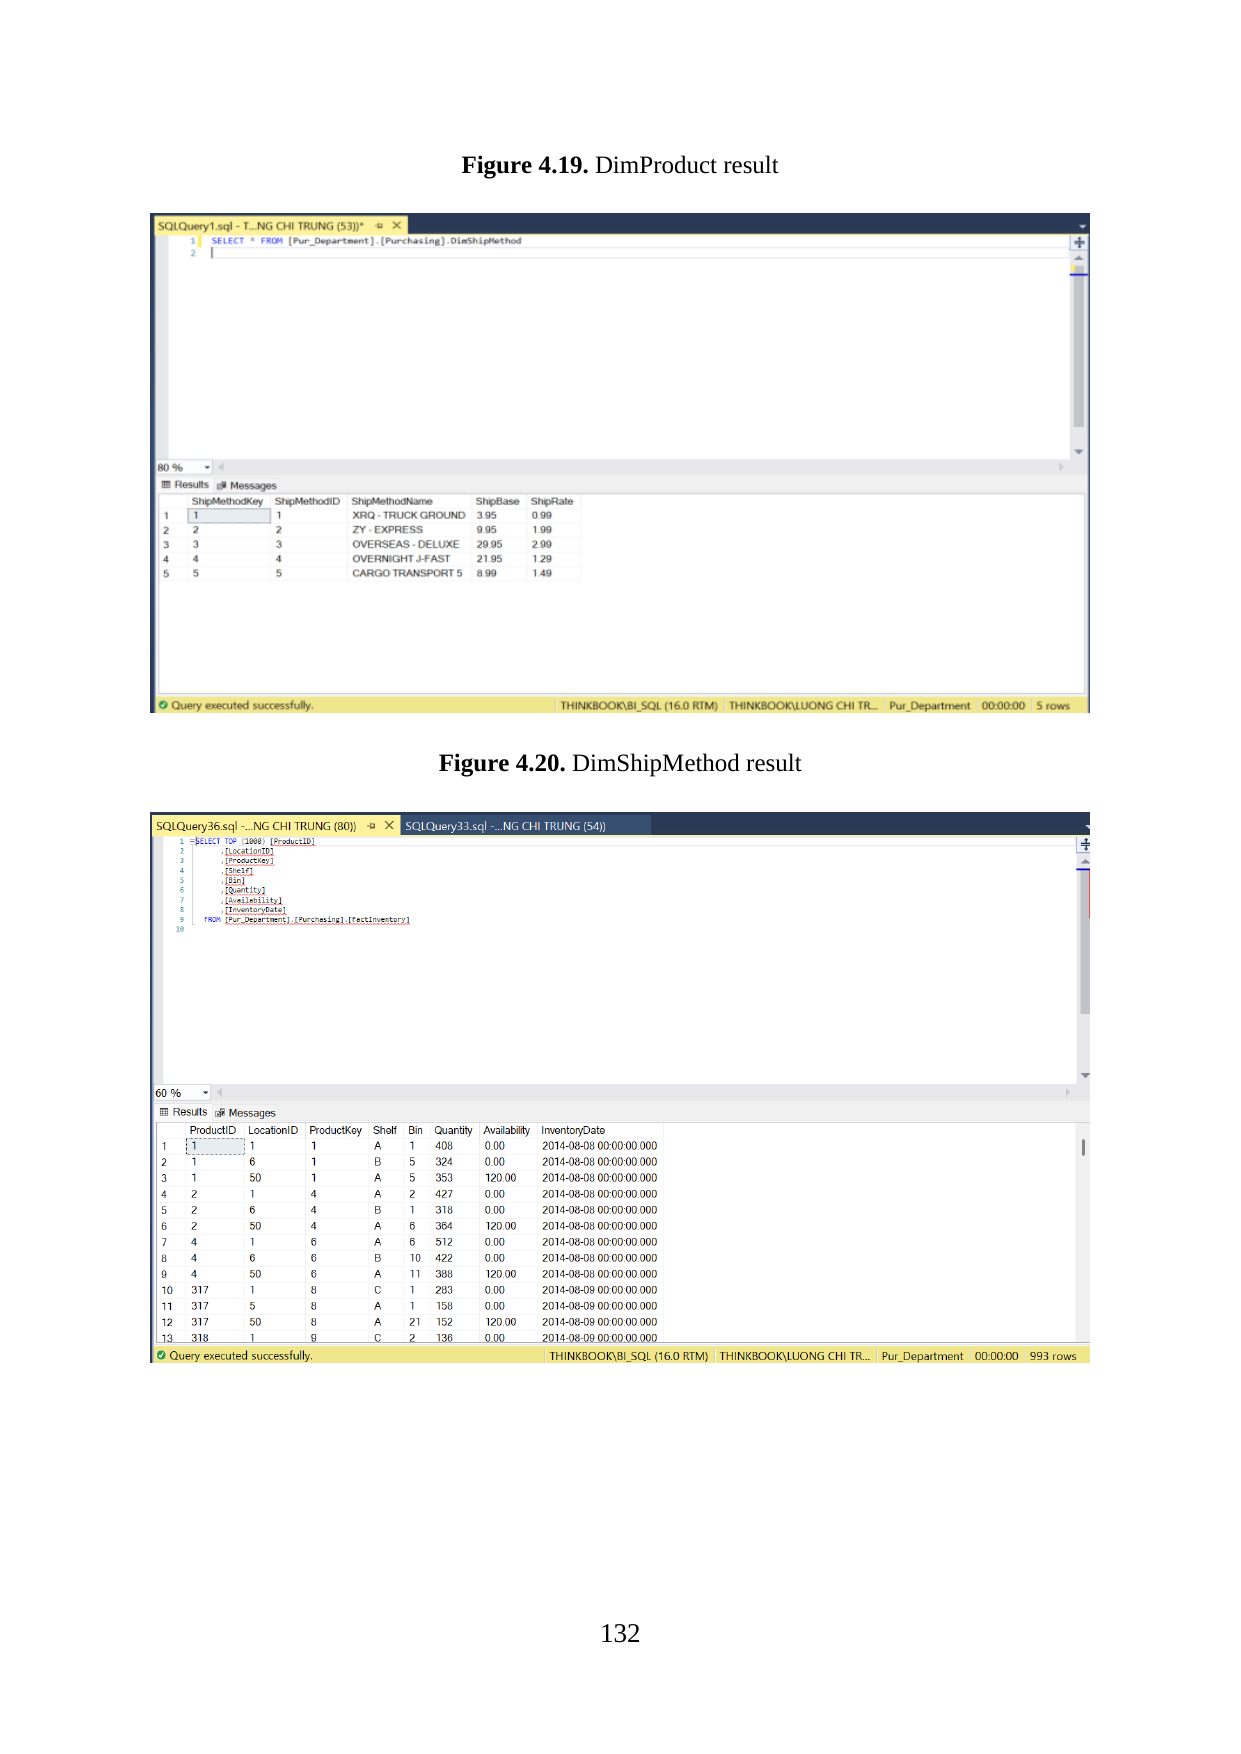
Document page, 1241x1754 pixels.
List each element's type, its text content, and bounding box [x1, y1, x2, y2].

text Figure 4.19. DimProduct result [150, 150, 1090, 179]
text Figure 4.20. DimShipMethod result [150, 748, 1090, 777]
picture [150, 812, 1090, 1363]
picture [150, 213, 1090, 713]
